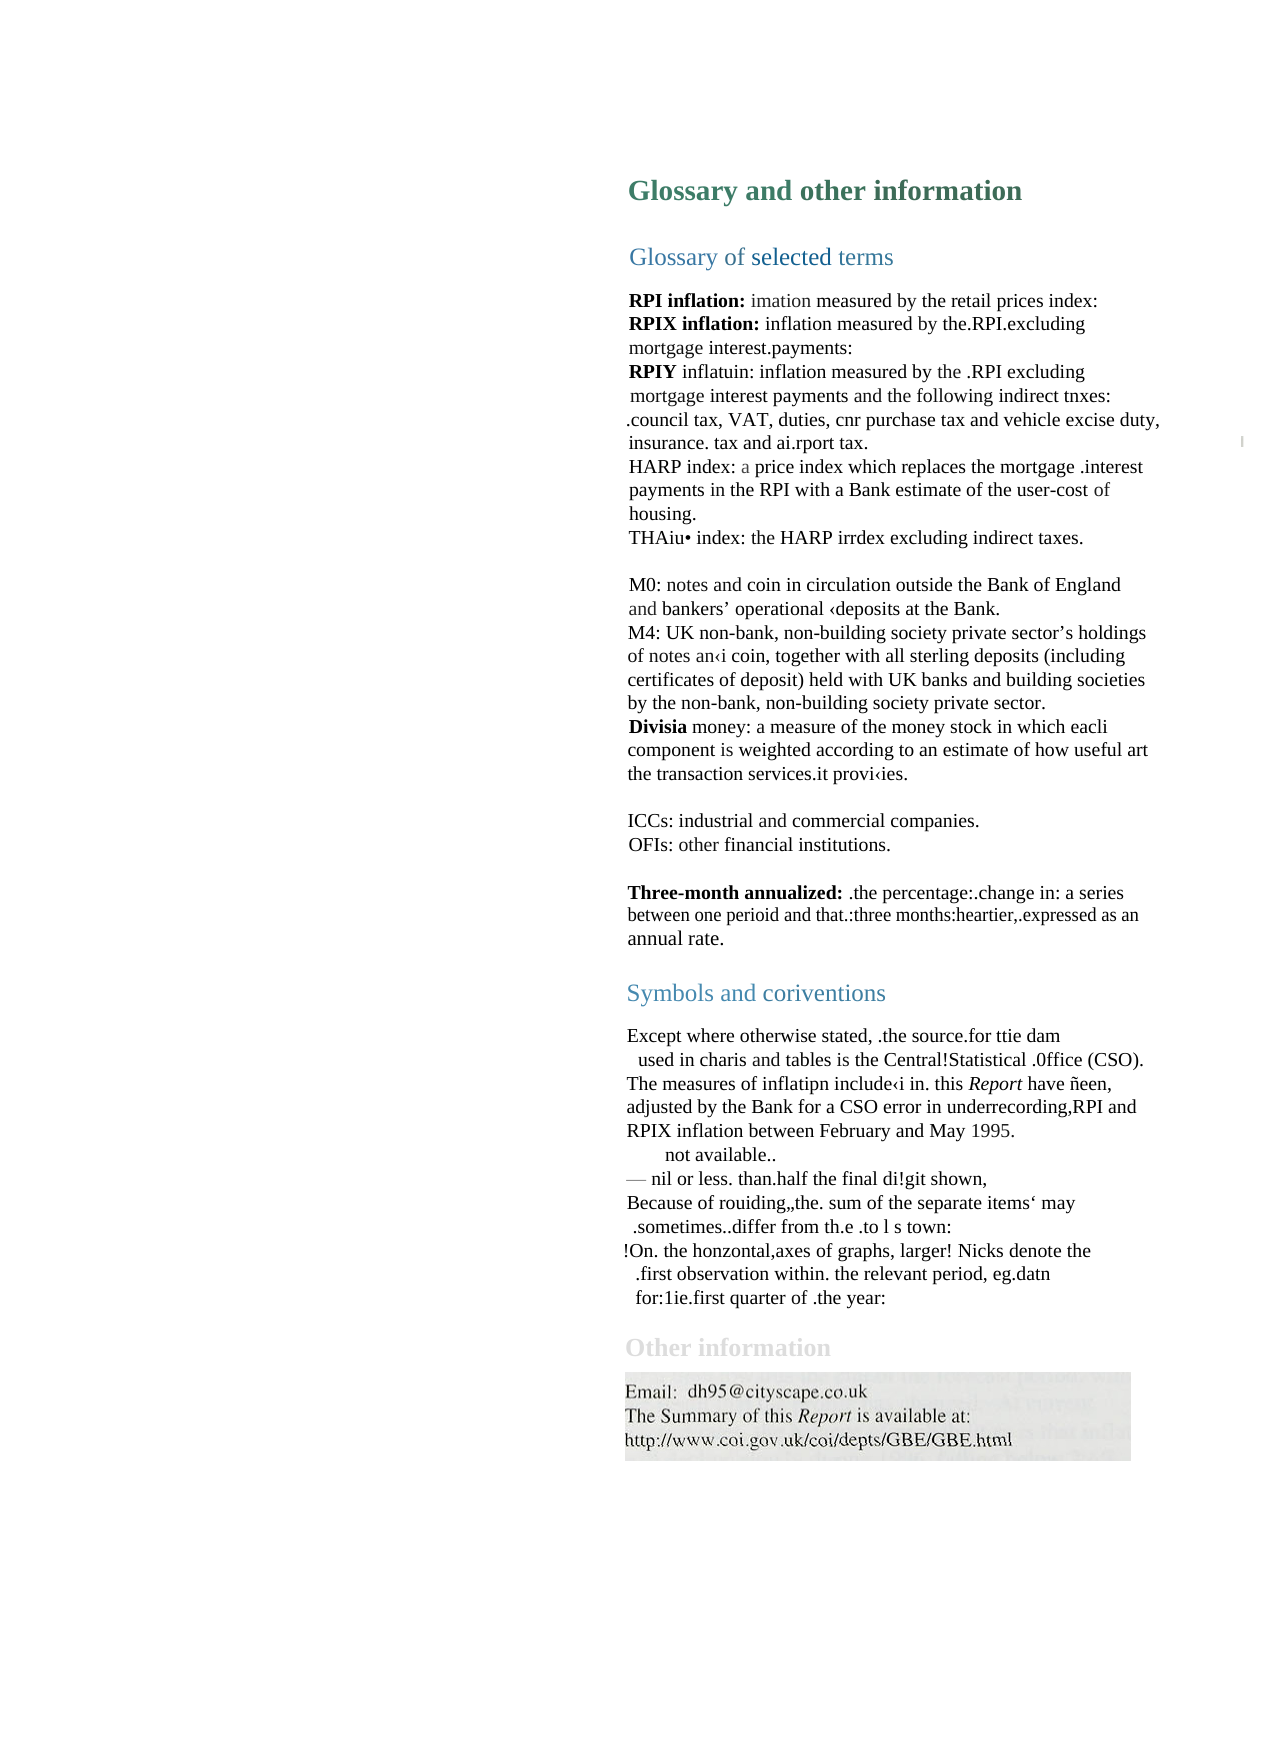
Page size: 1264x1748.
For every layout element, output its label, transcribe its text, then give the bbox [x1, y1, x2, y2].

subtitle Glossary of selected terms [629, 242, 1253, 271]
text Other information [625, 1332, 1253, 1362]
text Divisia money: a measure of the money stock in which eacli component is weighted according to an estimate of how useful art the transaction services.it provi‹ies. [627, 715, 1170, 784]
picture [625, 1372, 1131, 1461]
text — nil or less. than.half the final di!git shown, [626, 1167, 1253, 1189]
text THAiu• index: the HARP irrdex excluding indirect taxes. [628, 526, 1253, 548]
text .council tax, VAT, duties, cnr purchase tax and vehicle excise duty, insurance. tax and ai.rport tax. [626, 408, 1170, 454]
text M4: UK non-bank, non-building society private sector’s holdings of notes an‹i coin, together with all sterling deposits (including certificates of deposit) held with UK banks and building societies by the non-bank, non-building society private sector. [627, 621, 1161, 714]
text Three-month annualized: .the percentage:.change in: a series between one perioid and that.:three months:heartier,.expressed as an annual rate. [627, 881, 1170, 950]
subtitle Symbols and coriventions [626, 978, 1253, 1007]
text RPI inflation: imation measured by the retail prices index: RPIX inflation: inflation measured by the.RPI.excluding mortgage interest.payments: [628, 289, 1144, 358]
text not available.. [665, 1143, 1253, 1166]
text HARP index: a price index which replaces the mortgage .interest payments in the RPI with a Bank estimate of the user-cost of housing. [629, 455, 1170, 524]
text used in charis and tables is the Central!Statistical .0ffice (CSO). The measures of inflatipn include‹i in. this Report have ñeen, adjusted by the Bank for a CSO error in underrecording,RPI and RPIX inflation between February and May 1995. [626, 1048, 1146, 1142]
text ICCs: industrial and commercial companies. OFIs: other financial institutions. [627, 809, 1023, 855]
subtitle Glossary and other information [628, 173, 1253, 207]
text M0: notes and coin in circulation outside the Bank of England and bankers’ operational ‹deposits at the Bank. [628, 573, 1144, 620]
text Because of rouiding„the. sum of the separate items‘ may [627, 1191, 1253, 1213]
text !On. the honzontal,axes of graphs, larger! Nicks denote the .first observation within. the relevant period, eg.datn for:1ie.first quarter of .the year: [623, 1239, 1107, 1308]
text Except where otherwise stated, .the source.for ttie dam [627, 1024, 1253, 1047]
text .sometimes..differ from th.e .to l s town: [632, 1215, 1253, 1237]
text RPIY inflatuin: inflation measured by the .RPI excluding mortgage interest payments and the following indirect tnxes: [628, 360, 1144, 407]
